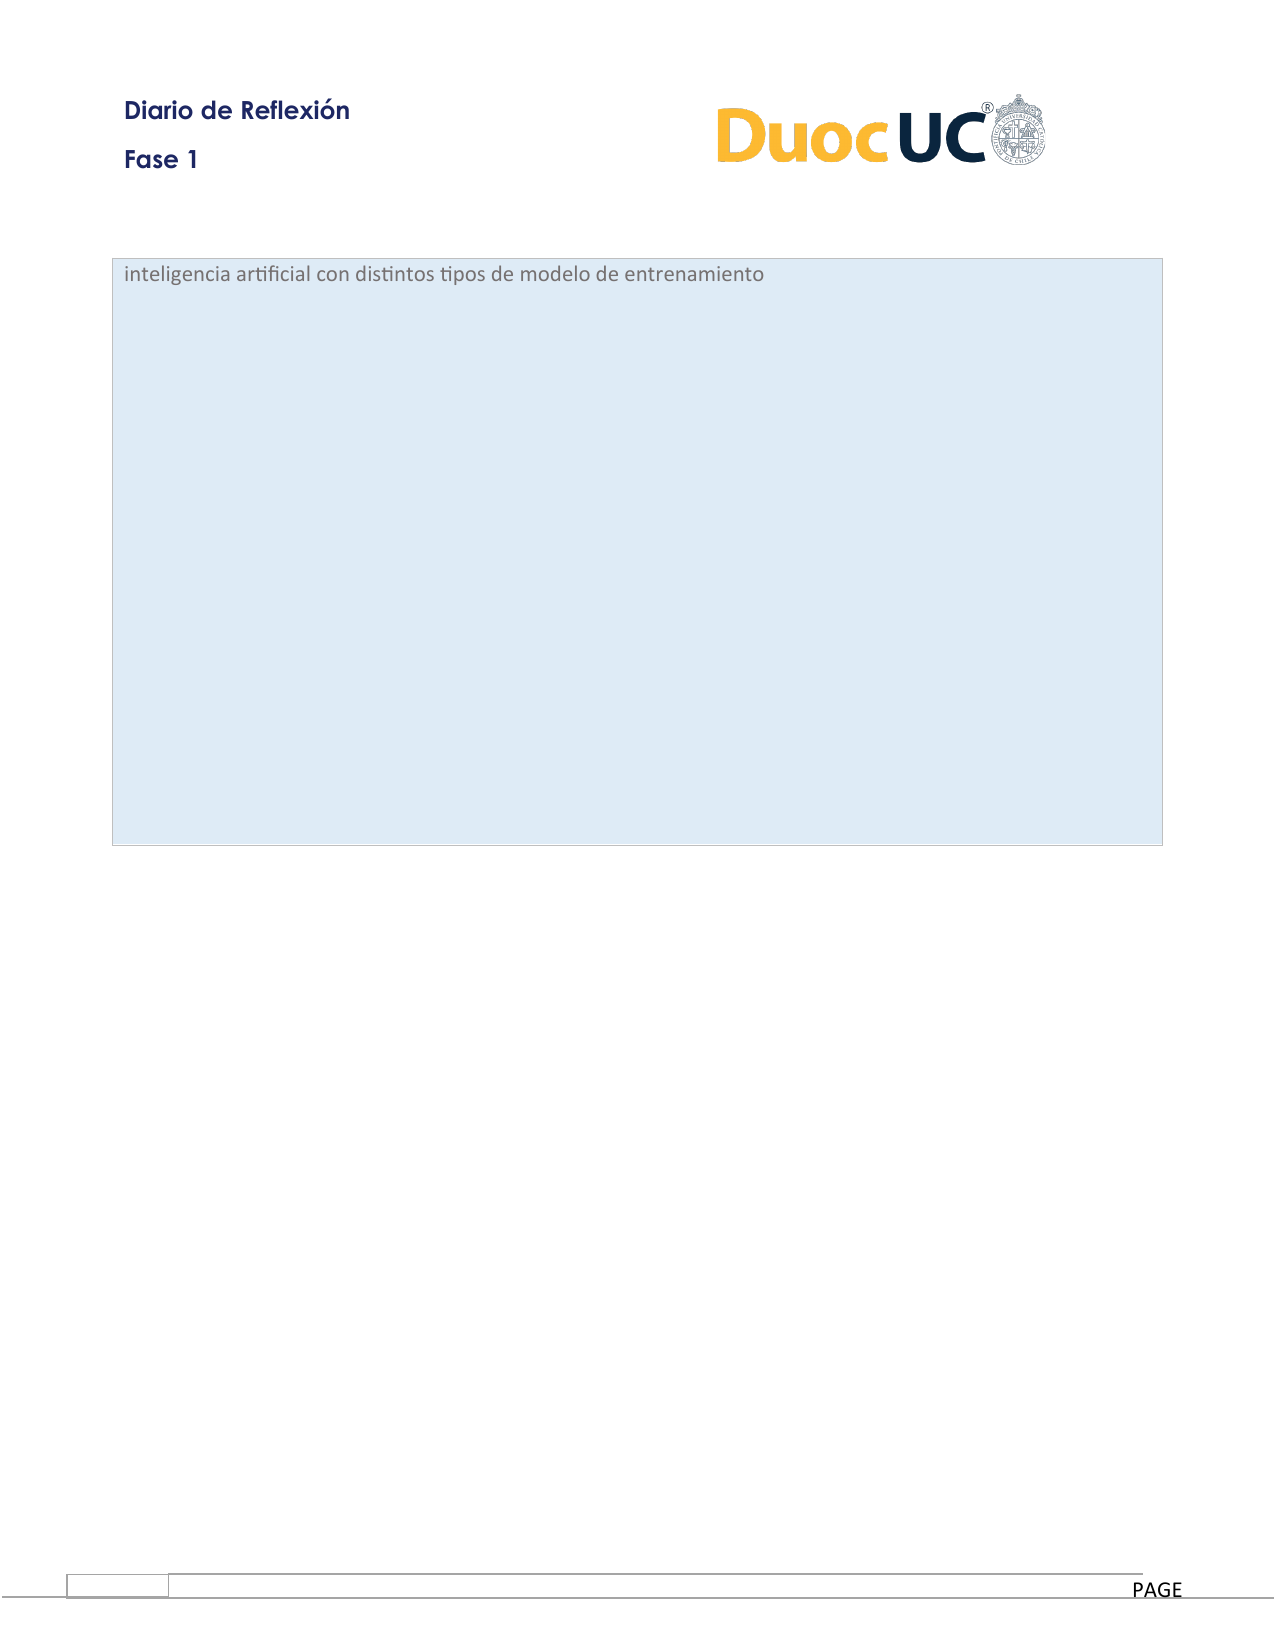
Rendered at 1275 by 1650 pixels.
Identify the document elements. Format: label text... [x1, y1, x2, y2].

picture [717, 94, 1046, 165]
